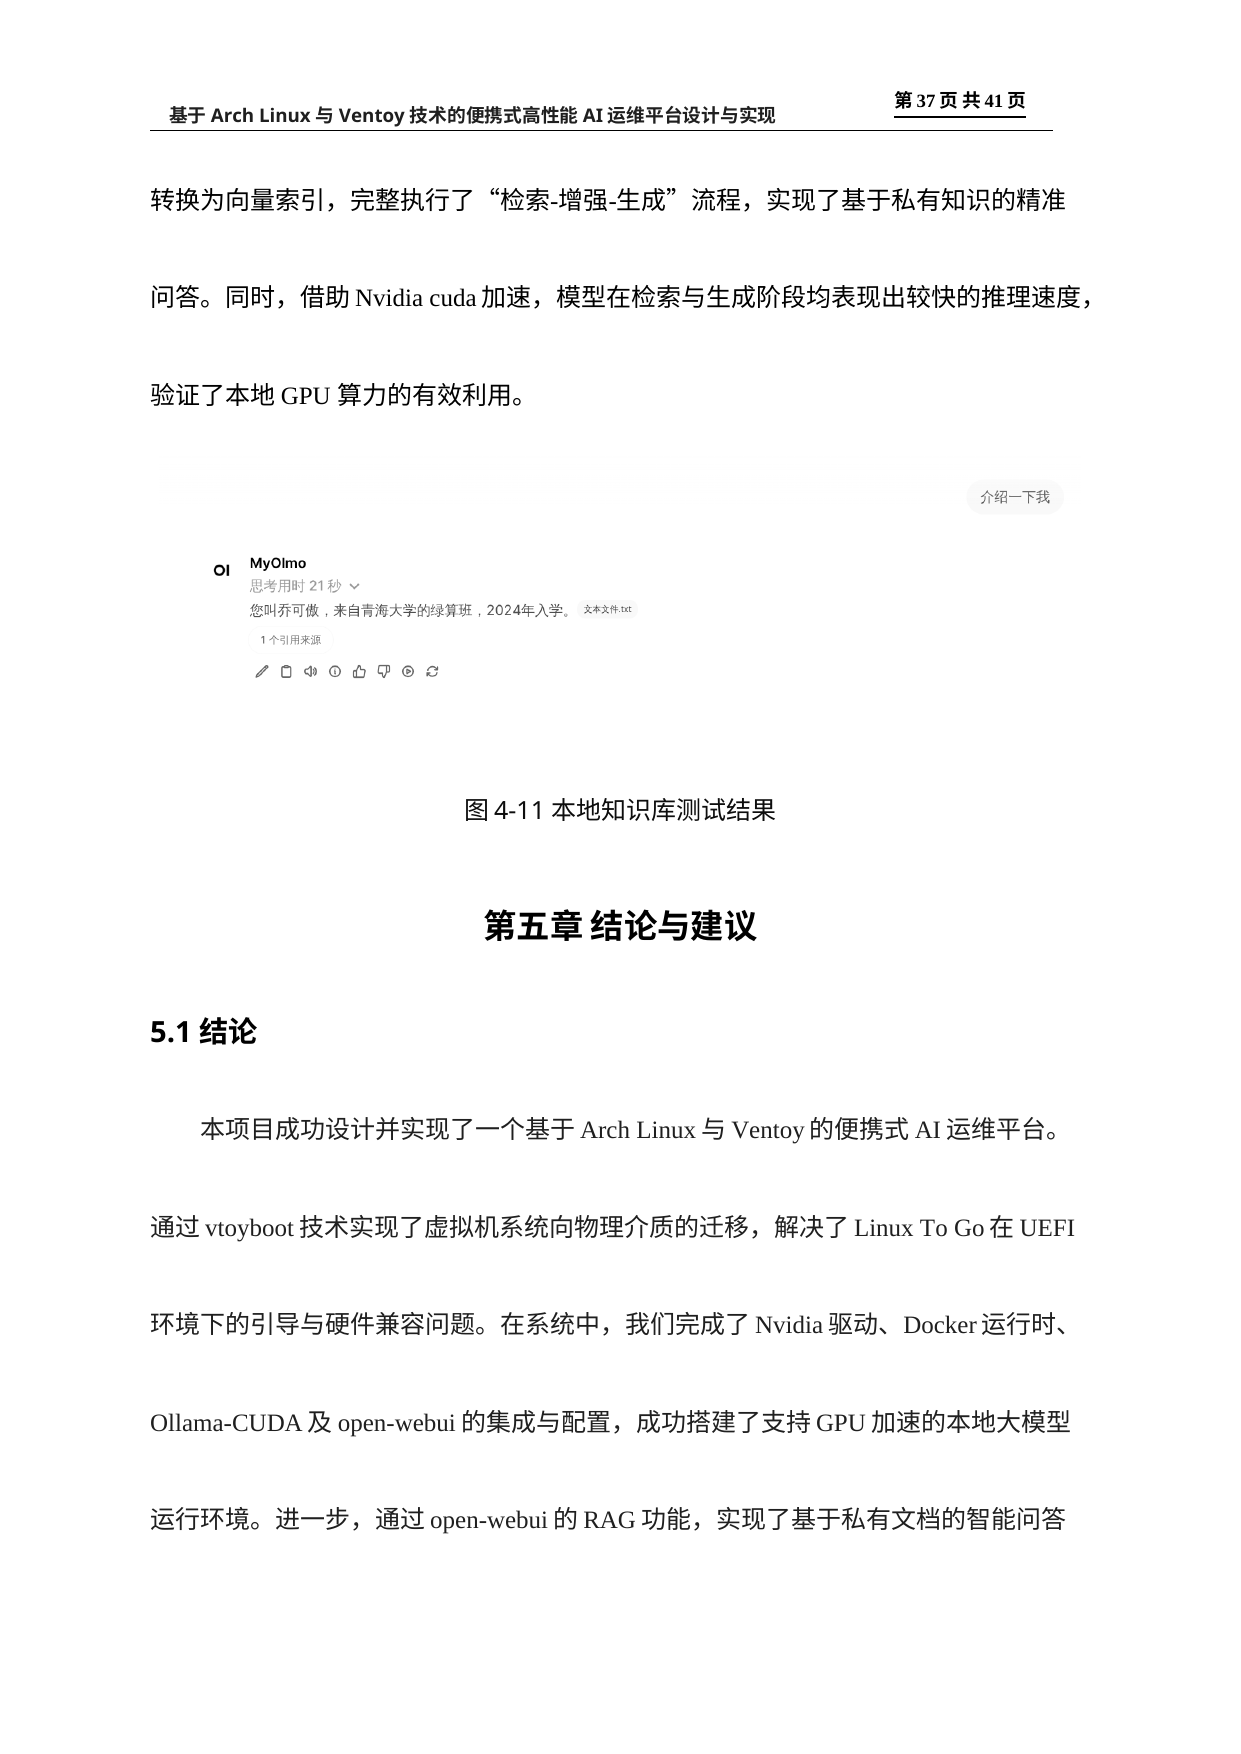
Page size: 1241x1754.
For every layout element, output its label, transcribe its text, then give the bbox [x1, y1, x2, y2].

picture [159, 456, 1081, 720]
subtitle 5.1 结论 [150, 997, 1090, 1062]
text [150, 166, 1090, 426]
text 图4-11 本地知识库测试结果 [150, 776, 1090, 841]
subtitle 第五章 结论与建议 [150, 892, 1090, 957]
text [150, 1096, 1090, 1551]
